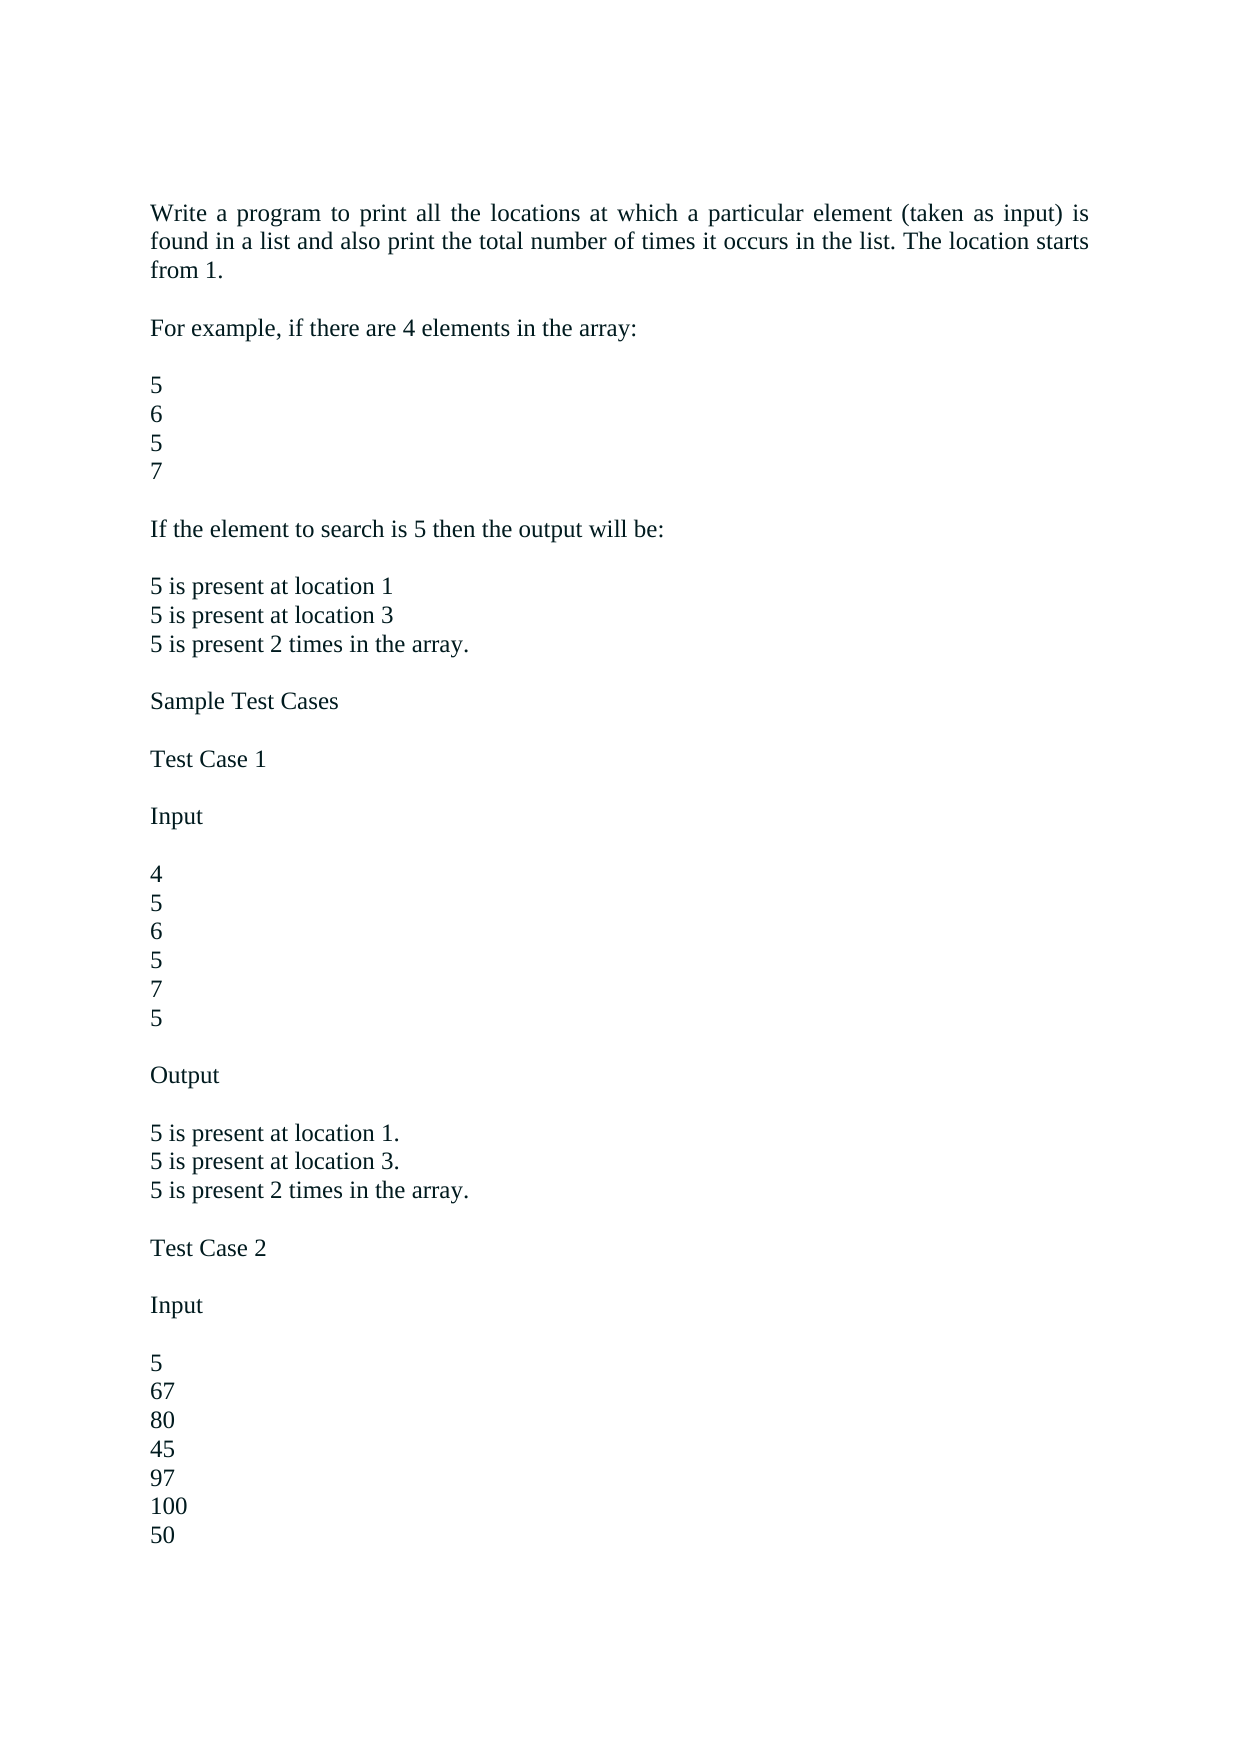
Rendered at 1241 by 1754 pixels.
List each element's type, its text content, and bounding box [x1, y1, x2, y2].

text 7 [150, 456, 1090, 485]
text Test Case 1 [150, 744, 1090, 773]
text 5 is present at location 1. [150, 1118, 1090, 1146]
text 97 [150, 1463, 1090, 1491]
text Input [150, 801, 1090, 830]
text Input [150, 1290, 1090, 1319]
text 5 [150, 1348, 1090, 1376]
text 45 [150, 1434, 1090, 1463]
text 5 is present 2 times in the array. [150, 629, 1090, 658]
text Test Case 2 [150, 1233, 1090, 1261]
text 7 [150, 974, 1090, 1003]
text 5 [150, 888, 1090, 916]
text 5 [150, 370, 1090, 399]
text If the element to search is 5 then the output will be: [150, 514, 1090, 543]
text 6 [150, 399, 1090, 428]
text 6 [150, 916, 1090, 945]
text 67 [150, 1376, 1090, 1405]
text Write a program to print all the locations at which a particular element (taken as input) is found in a list and also print the total number of times it occurs in the list. The location starts from 1. [150, 198, 1090, 284]
text 5 [150, 428, 1090, 456]
text For example, if there are 4 elements in the array: [150, 313, 1090, 341]
text Sample Test Cases [150, 686, 1090, 715]
text 5 [150, 1003, 1090, 1031]
text 100 [150, 1491, 1090, 1520]
text 80 [150, 1405, 1090, 1434]
text 5 is present at location 3 [150, 600, 1090, 629]
text 50 [150, 1520, 1090, 1549]
text Output [150, 1060, 1090, 1089]
text 5 [150, 945, 1090, 974]
text 5 is present 2 times in the array. [150, 1175, 1090, 1204]
text 4 [150, 859, 1090, 888]
text 5 is present at location 1 [150, 571, 1090, 600]
text 5 is present at location 3. [150, 1146, 1090, 1175]
